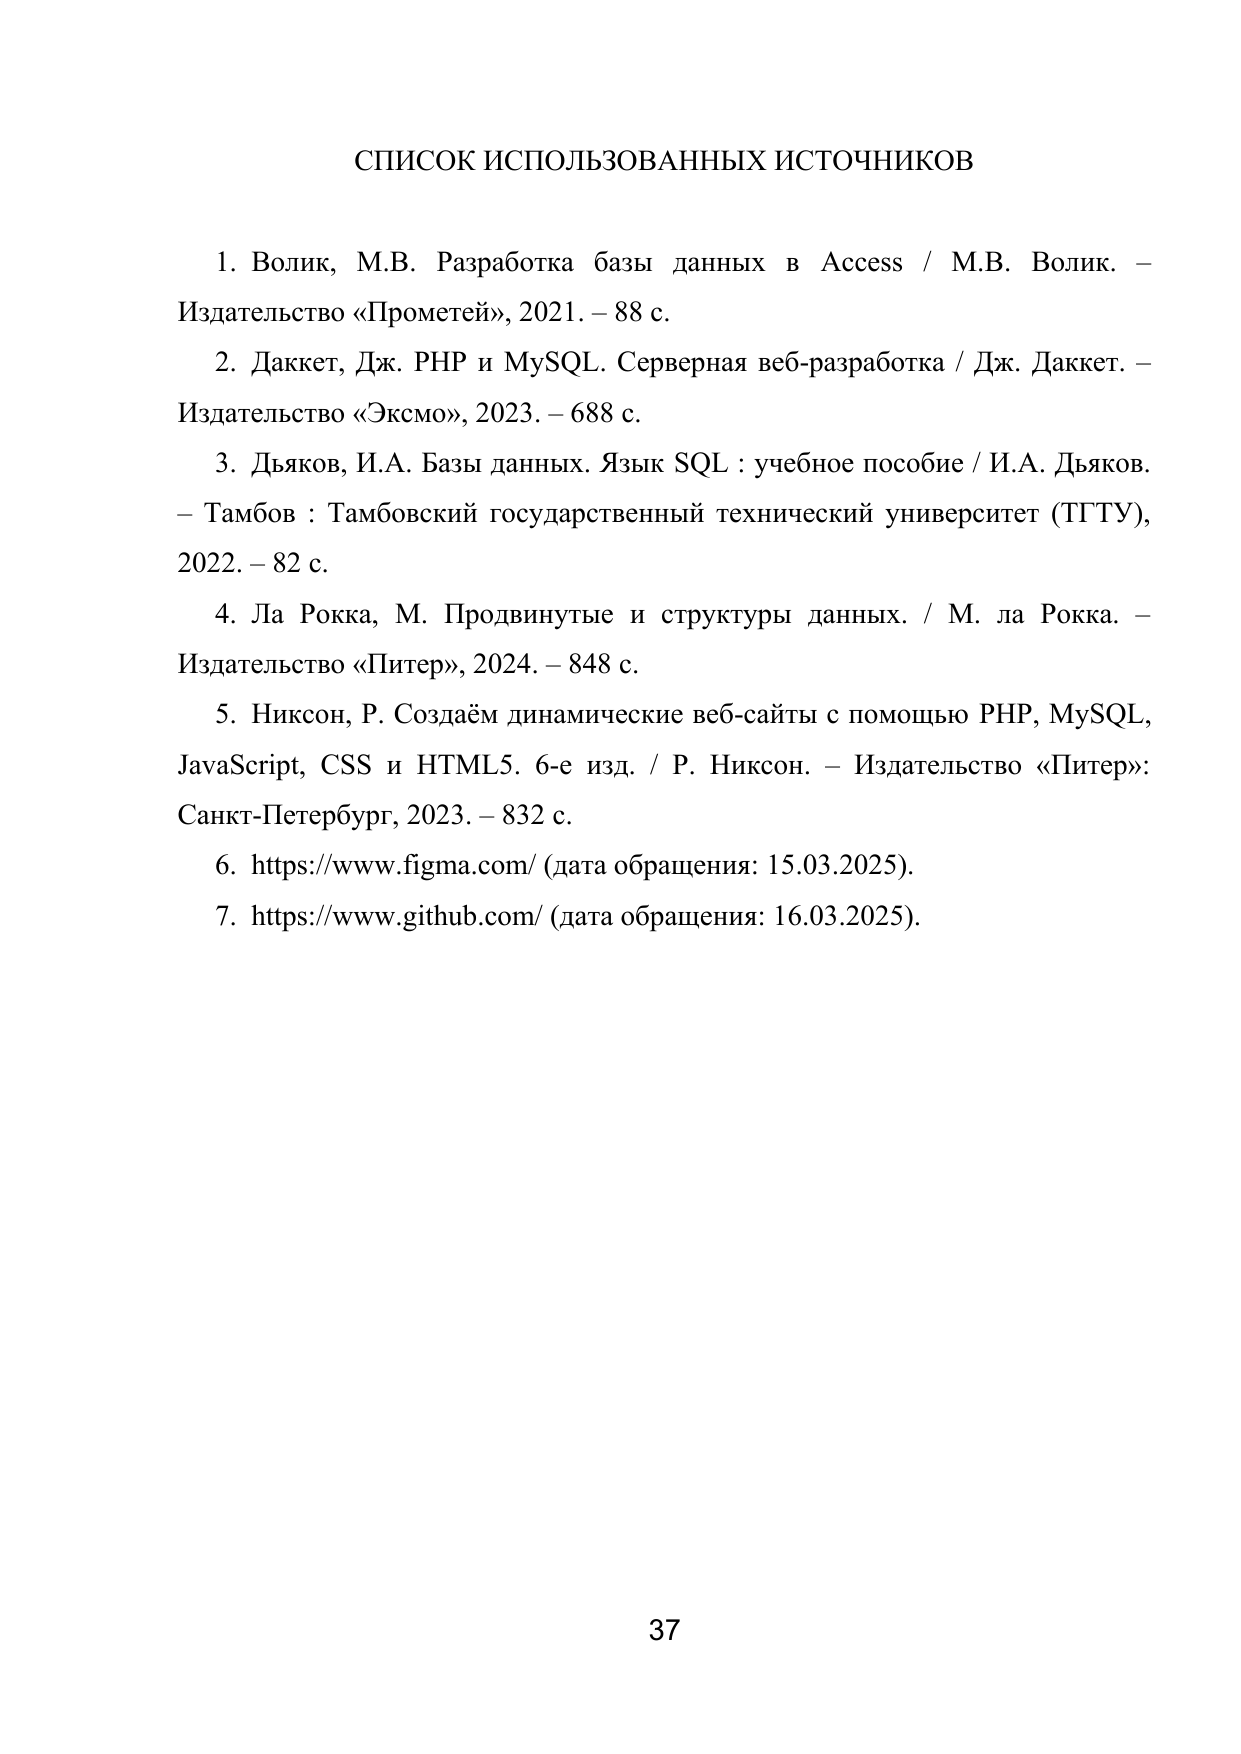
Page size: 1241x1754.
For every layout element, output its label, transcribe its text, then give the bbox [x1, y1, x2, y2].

subtitle СПИСОК ИСПОЛЬЗОВАННЫХ ИСТОЧНИКОВ [177, 143, 1152, 177]
list Никсон, Р. Создаём динамические веб-сайты с помощью PHP, MySQL, JavaScript, CSS и HTML5. 6-е изд. / Р. Никсон. – Издательство «Питер»: Санкт-Петербург, 2023. – 832 с. [177, 697, 1152, 831]
list Дьяков, И.А. Базы данных. Язык SQL : учебное пособие / И.А. Дьяков. – Тамбов : Тамбовский государственный технический университет (ТГТУ), 2022. – 82 с. [177, 445, 1152, 579]
list Волик, М.В. Разработка базы данных в Access / М.В. Волик. – Издательство «Прометей», 2021. – 88 с. [177, 244, 1152, 328]
list https://www.figma.com/ (дата обращения: 15.03.2025). [177, 847, 1152, 881]
list Ла Рокка, М. Продвинутые и структуры данных. / М. ла Рокка. – Издательство «Питер», 2024. – 848 с. [177, 596, 1152, 680]
list Даккет, Дж. PHP и MySQL. Серверная веб-разработка / Дж. Даккет. – Издательство «Эксмо», 2023. – 688 с. [177, 344, 1152, 428]
list https://www.github.com/ (дата обращения: 16.03.2025). [177, 898, 1152, 931]
